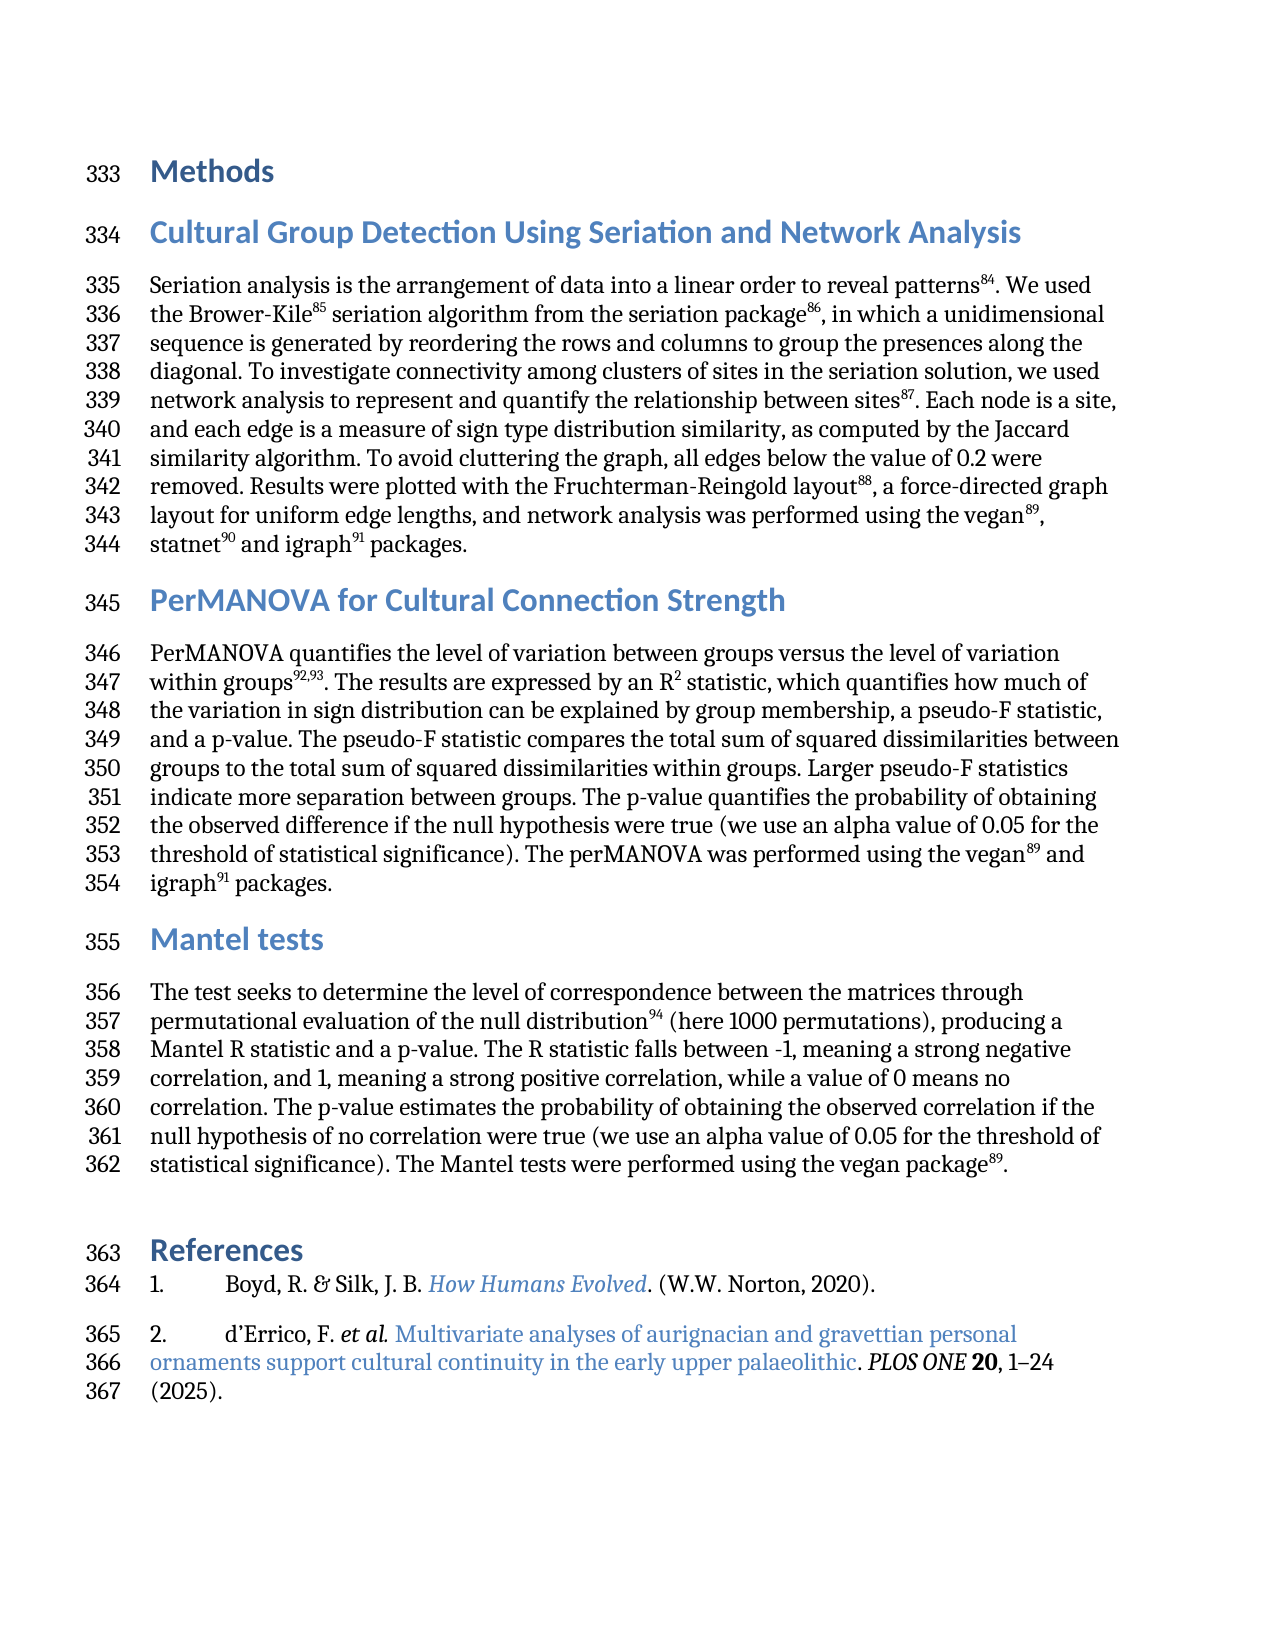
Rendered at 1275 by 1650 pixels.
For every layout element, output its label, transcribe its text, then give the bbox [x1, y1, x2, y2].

subtitle PerMANOVA for Cultural Connection Strength [150, 579, 1125, 620]
text PerMANOVA quantifies the level of variation between groups versus the level of variation within groups92,93. The results are expressed by an R2 statistic, which quantifies how much of the variation in sign distribution can be explained by group membership, a pseudo-F statistic, and a p-value. The pseudo-F statistic compares the total sum of squared dissimilarities between groups to the total sum of squared dissimilarities within groups. Larger pseudo-F statistics indicate more separation between groups. The p-value quantifies the probability of obtaining the observed difference if the null hypothesis were true (we use an alpha value of 0.05 for the threshold of statistical significance). The perMANOVA was performed using the vegan89 and igraph91 packages. [150, 639, 1125, 898]
subtitle Mantel tests [150, 918, 1125, 959]
text 2. d’Errico, F. et al. Multivariate analyses of aurignacian and gravettian personal ornaments support cultural continuity in the early upper palaeolithic. PLOS ONE 20, 1–24 (2025). [150, 1319, 1125, 1406]
text The test seeks to determine the level of correspondence between the matrices through permutational evaluation of the null distribution94 (here 1000 permutations), producing a Mantel R statistic and a p-value. The R statistic falls between -1, meaning a strong negative correlation, and 1, meaning a strong positive correlation, while a value of 0 means no correlation. The p-value estimates the probability of obtaining the observed correlation if the null hypothesis of no correlation were true (we use an alpha value of 0.05 for the threshold of statistical significance). The Mantel tests were performed using the vegan package89. [150, 978, 1125, 1179]
subtitle Cultural Group Detection Using Seriation and Network Analysis [150, 212, 1125, 252]
subtitle References [150, 1229, 1125, 1270]
subtitle Methods [150, 150, 1125, 191]
text Seriation analysis is the arrangement of data into a linear order to reveal patterns84. We used the Brower-Kile85 seriation algorithm from the seriation package86, in which a unidimensional sequence is generated by reordering the rows and columns to group the presences along the diagonal. To investigate connectivity among clusters of sites in the seriation solution, we used network analysis to represent and quantify the relationship between sites87. Each node is a site, and each edge is a measure of sign type distribution similarity, as computed by the Jaccard similarity algorithm. To avoid cluttering the graph, all edges below the value of 0.2 were removed. Results were plotted with the Fruchterman-Reingold layout88, a force-directed graph layout for uniform edge lengths, and network analysis was performed using the vegan89, statnet90 and igraph91 packages. [150, 271, 1125, 558]
text 1. Boyd, R. & Silk, J. B. How Humans Evolved. (W.W. Norton, 2020). [150, 1270, 1125, 1299]
